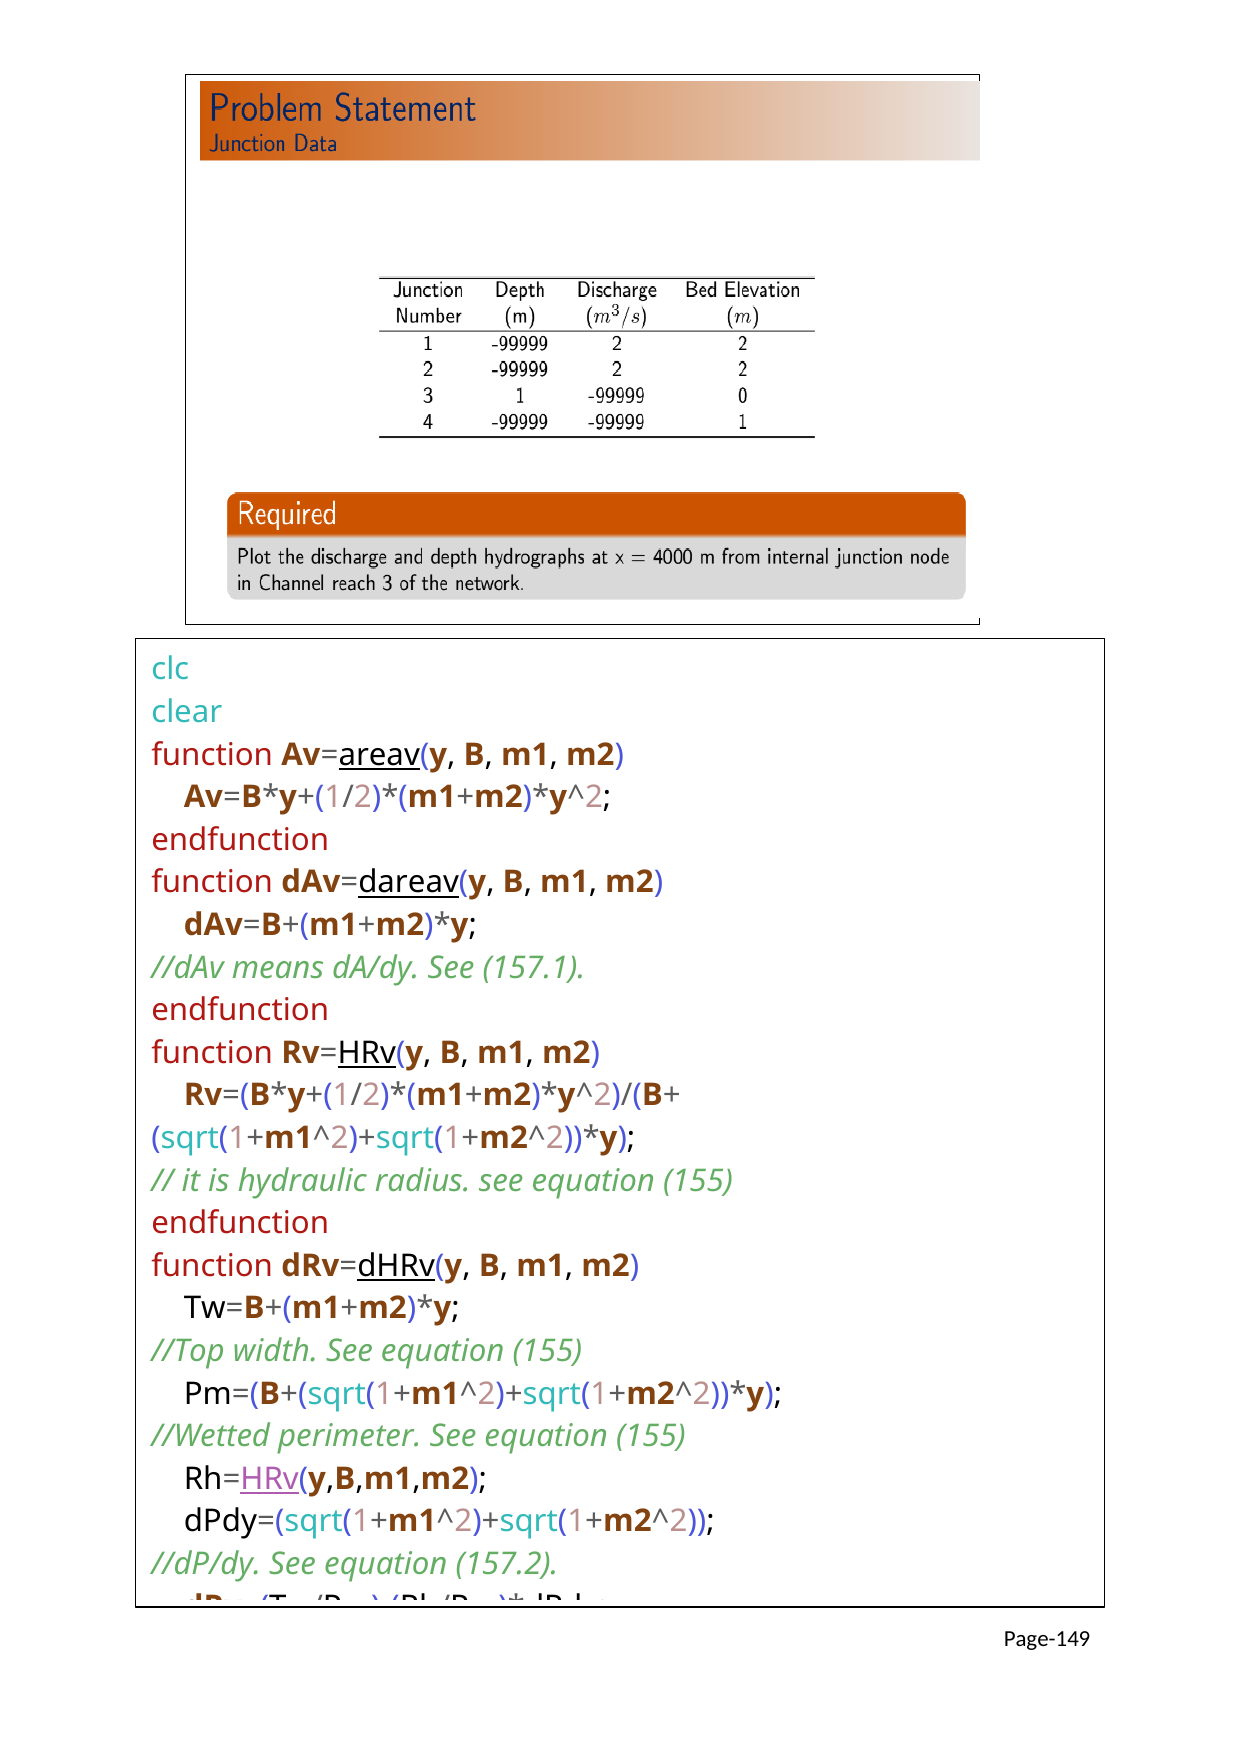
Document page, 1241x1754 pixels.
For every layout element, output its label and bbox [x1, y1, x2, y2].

picture [200, 81, 980, 618]
